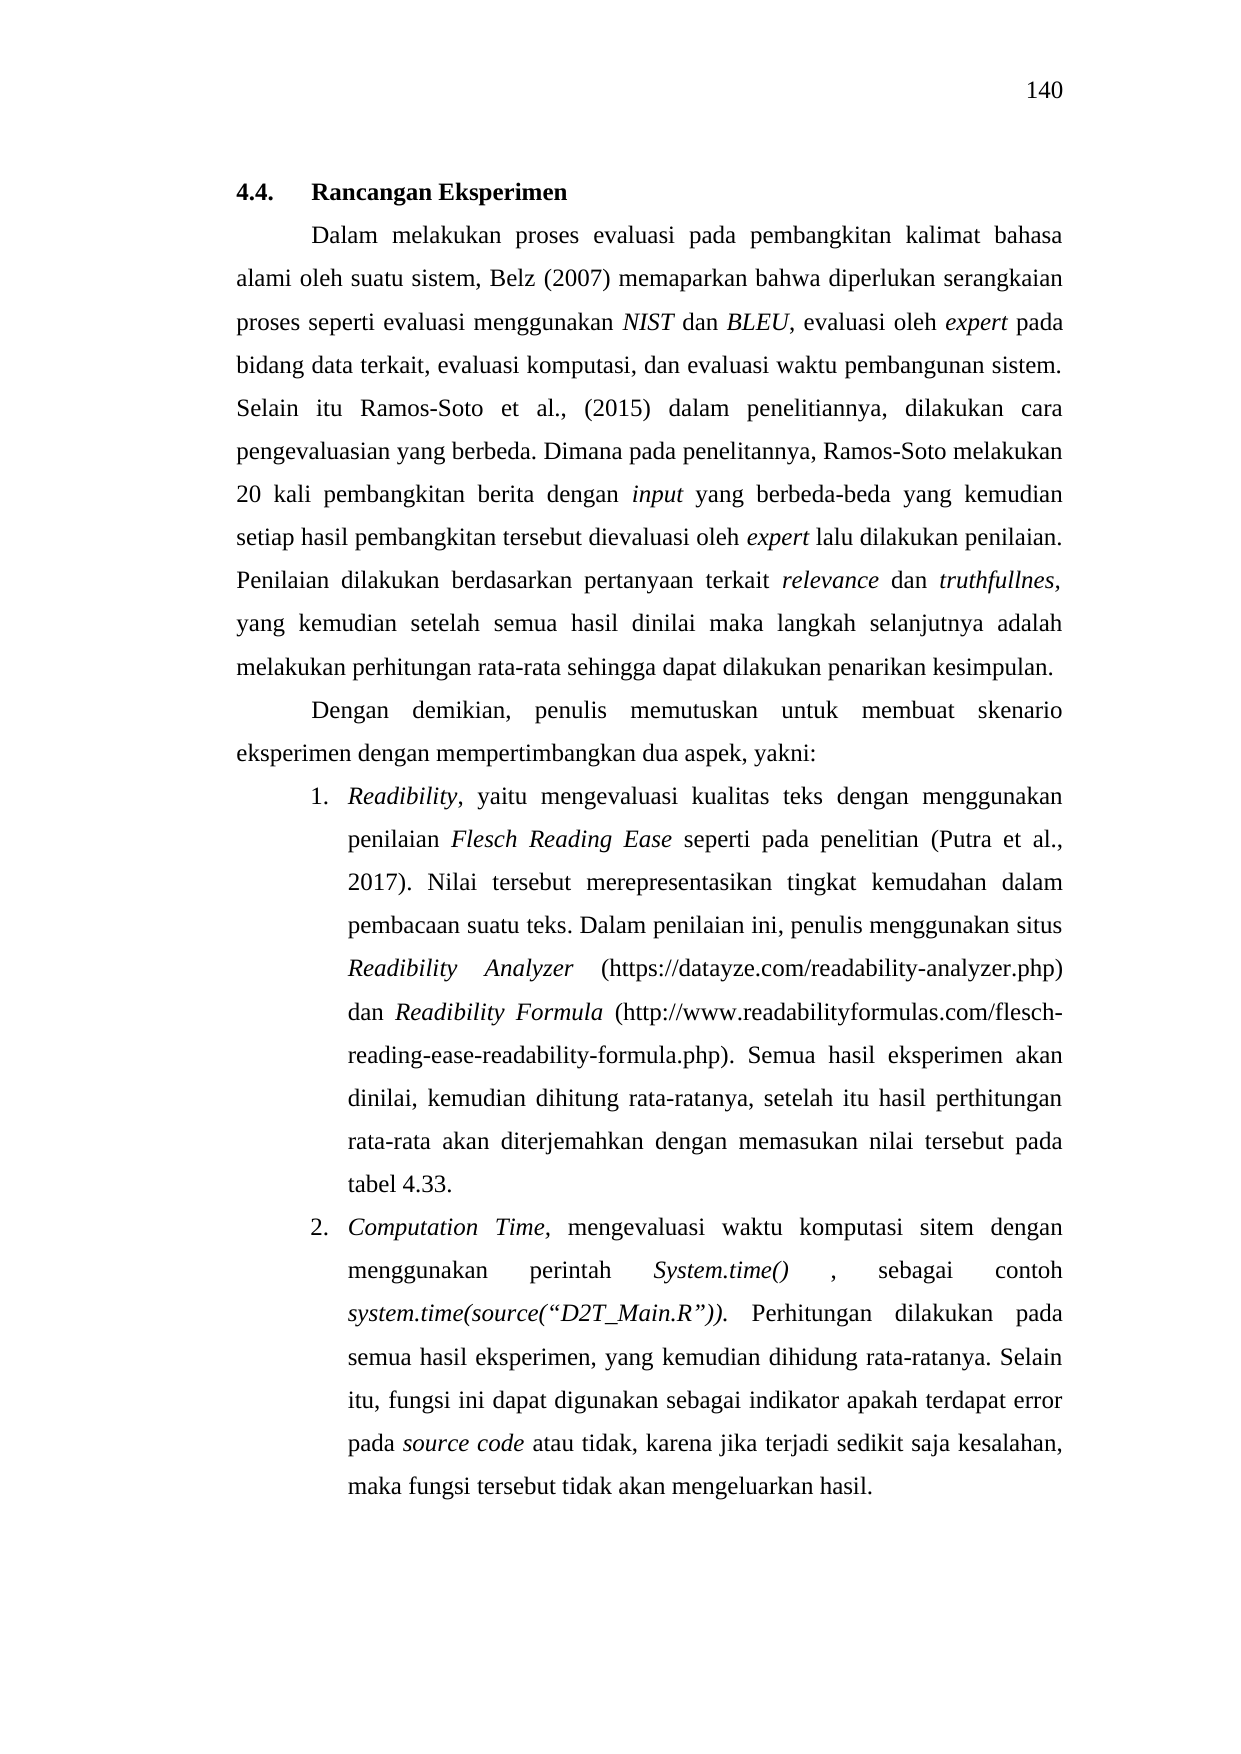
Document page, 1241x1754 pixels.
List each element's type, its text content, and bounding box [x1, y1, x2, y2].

text Dengan demikian, penulis memutuskan untuk membuat skenario eksperimen dengan mempertimbangkan dua aspek, yakni: [236, 695, 1063, 767]
list Computation Time, mengevaluasi waktu komputasi sitem dengan menggunakan perintah System.time() , sebagai contoh system.time(source(“D2T_Main.R”)). Perhitungan dilakukan pada semua hasil eksperimen, yang kemudian dihidung rata-ratanya. Selain itu, fungsi ini dapat digunakan sebagai indikator apakah terdapat error pada source code atau tidak, karena jika terjadi sedikit saja kesalahan, maka fungsi tersebut tidak akan mengeluarkan hasil. [310, 1212, 1063, 1500]
text Dalam melakukan proses evaluasi pada pembangkitan kalimat bahasa alami oleh suatu sistem, Belz (2007) memaparkan bahwa diperlukan serangkaian proses seperti evaluasi menggunakan NIST dan BLEU, evaluasi oleh expert pada bidang data terkait, evaluasi komputasi, dan evaluasi waktu pembangunan sistem. Selain itu Ramos-Soto et al., (2015) dalam penelitiannya, dilakukan cara pengevaluasian yang berbeda. Dimana pada penelitannya, Ramos-Soto melakukan 20 kali pembangkitan berita dengan input yang berbeda-beda yang kemudian setiap hasil pembangkitan tersebut dievaluasi oleh expert lalu dilakukan penilaian. Penilaian dilakukan berdasarkan pertanyaan terkait relevance dan truthfullnes, yang kemudian setelah semua hasil dinilai maka langkah selanjutnya adalah melakukan perhitungan rata-rata sehingga dapat dilakukan penarikan kesimpulan. [236, 220, 1063, 680]
list Readibility, yaitu mengevaluasi kualitas teks dengan menggunakan penilaian Flesch Reading Ease seperti pada penelitian (Putra et al., 2017). Nilai tersebut merepresentasikan tingkat kemudahan dalam pembacaan suatu teks. Dalam penilaian ini, penulis menggunakan situs Readibility Analyzer (https://datayze.com/readability-analyzer.php) dan Readibility Formula (http://www.readabilityformulas.com/flesch-reading-ease-readability-formula.php). Semua hasil eksperimen akan dinilai, kemudian dihitung rata-ratanya, setelah itu hasil perthitungan rata-rata akan diterjemahkan dengan memasukan nilai tersebut pada tabel 4.33. [310, 781, 1063, 1198]
subtitle Rancangan Eksperimen [236, 177, 1063, 206]
